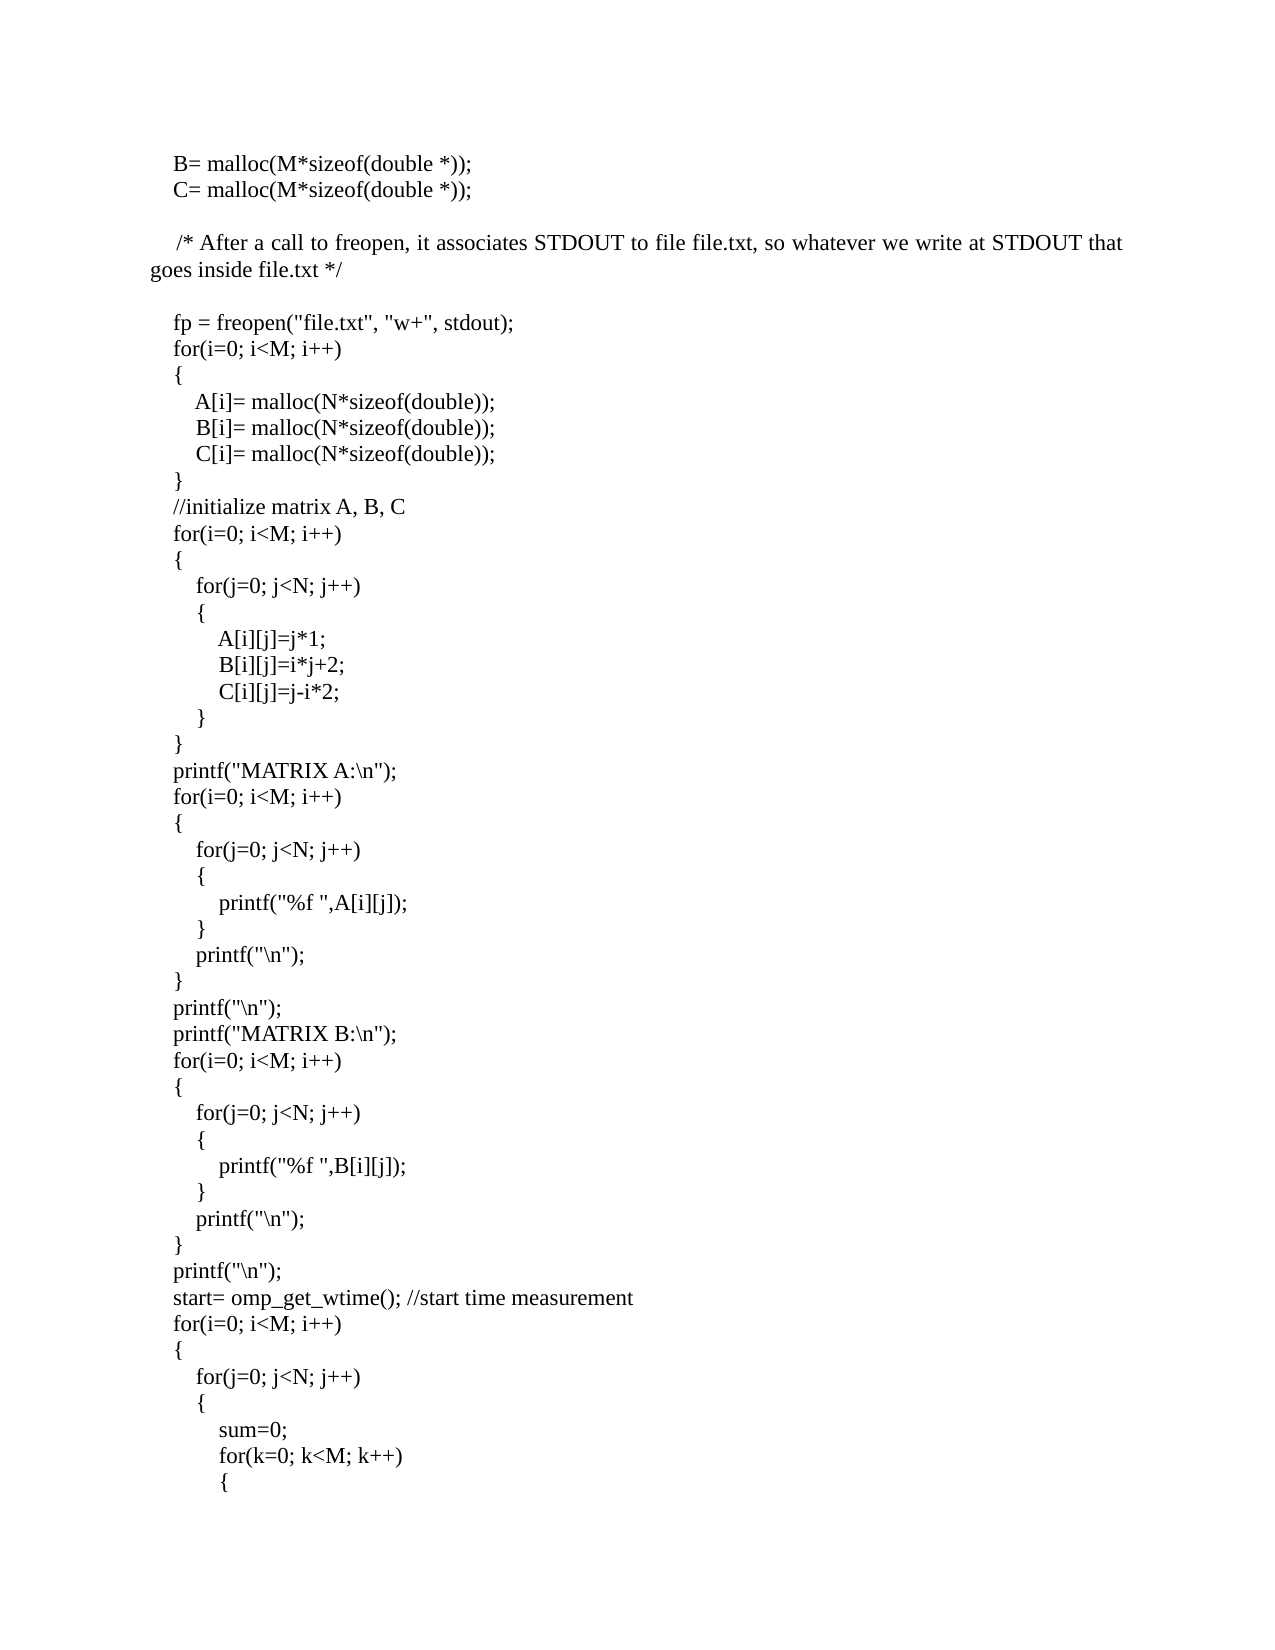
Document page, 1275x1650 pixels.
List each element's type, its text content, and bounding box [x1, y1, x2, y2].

text /* After a call to freopen, it associates STDOUT to file file.txt, so whatever we write at STDOUT that goes inside file.txt */ [150, 229, 1125, 282]
text { [150, 809, 1125, 836]
text printf("MATRIX B:\n"); [150, 1020, 1125, 1047]
text for(k=0; k<M; k++) [150, 1442, 1125, 1468]
text } [150, 1178, 1125, 1205]
text { [150, 1126, 1125, 1152]
text C[i][j]=j-i*2; [150, 678, 1125, 704]
text printf("%f ",A[i][j]); [150, 888, 1125, 915]
text for(j=0; j<N; j++) [150, 572, 1125, 599]
text { [150, 1073, 1125, 1099]
text printf("MATRIX A:\n"); [150, 757, 1125, 783]
text { [150, 546, 1125, 572]
text for(i=0; i<M; i++) [150, 1310, 1125, 1337]
text } [150, 1231, 1125, 1257]
text sum=0; [150, 1416, 1125, 1442]
text { [150, 862, 1125, 888]
text { [150, 1337, 1125, 1363]
text printf("\n"); [150, 1205, 1125, 1231]
text } [150, 968, 1125, 994]
text } [150, 915, 1125, 941]
text B[i][j]=i*j+2; [150, 651, 1125, 678]
text A[i][j]=j*1; [150, 625, 1125, 651]
text { [150, 361, 1125, 388]
text for(i=0; i<M; i++) [150, 1047, 1125, 1073]
text for(j=0; j<N; j++) [150, 1099, 1125, 1126]
text for(j=0; j<N; j++) [150, 836, 1125, 862]
text } [150, 730, 1125, 757]
text for(i=0; i<M; i++) [150, 783, 1125, 809]
text printf("\n"); [150, 941, 1125, 968]
text A[i]= malloc(N*sizeof(double)); [150, 388, 1125, 414]
text printf("\n"); [150, 994, 1125, 1020]
text C[i]= malloc(N*sizeof(double)); [150, 441, 1125, 467]
text //initialize matrix A, B, C [150, 493, 1125, 519]
text { [150, 1389, 1125, 1416]
text for(i=0; i<M; i++) [150, 335, 1125, 361]
text start= omp_get_wtime(); //start time measurement [150, 1284, 1125, 1310]
text B[i]= malloc(N*sizeof(double)); [150, 414, 1125, 441]
text for(j=0; j<N; j++) [150, 1363, 1125, 1389]
text { [150, 1468, 1125, 1495]
text printf("\n"); [150, 1257, 1125, 1284]
text printf("%f ",B[i][j]); [150, 1152, 1125, 1178]
text fp = freopen("file.txt", "w+", stdout); [150, 309, 1125, 335]
text C= malloc(M*sizeof(double *)); [150, 176, 1125, 203]
text for(i=0; i<M; i++) [150, 519, 1125, 546]
text B= malloc(M*sizeof(double *)); [150, 150, 1125, 176]
text } [150, 467, 1125, 493]
text } [150, 704, 1125, 730]
text { [150, 599, 1125, 625]
